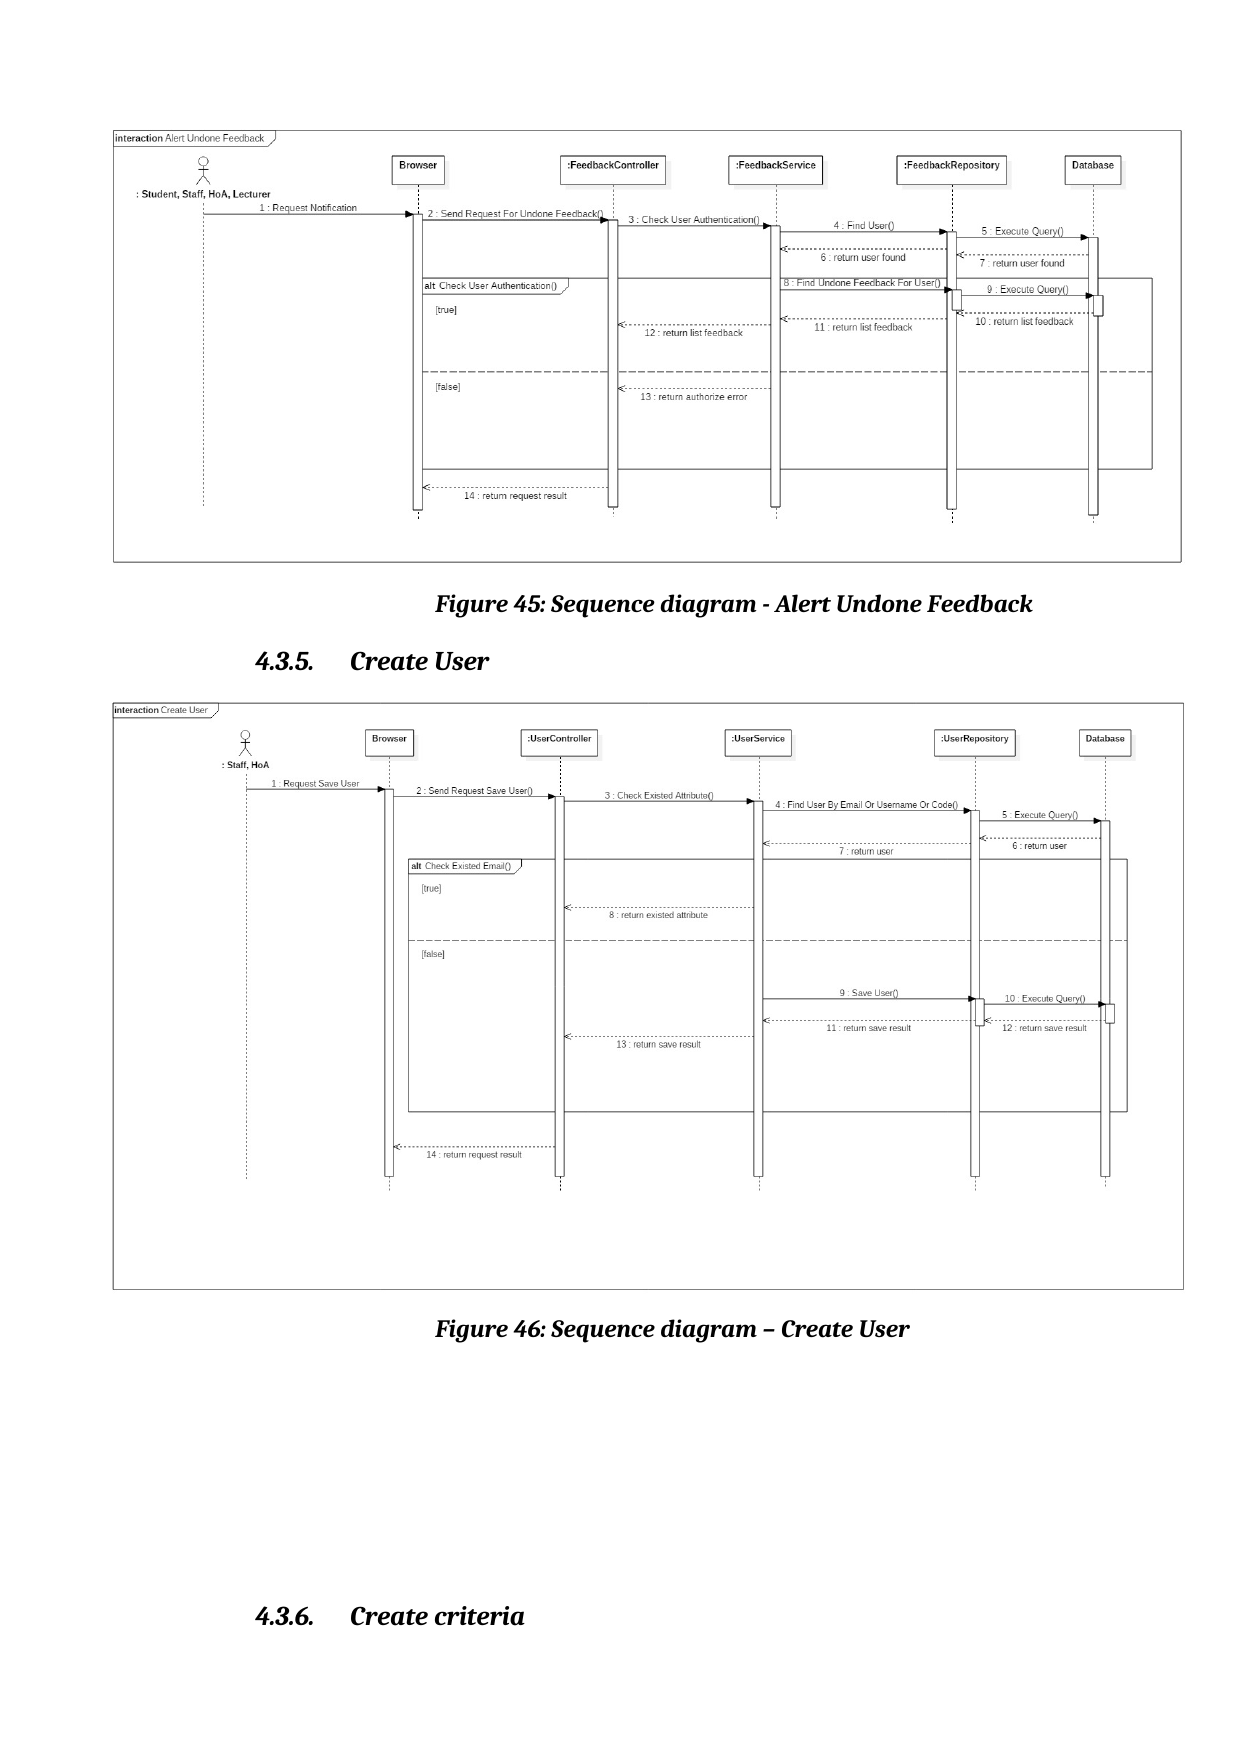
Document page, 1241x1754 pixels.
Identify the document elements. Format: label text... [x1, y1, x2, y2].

list Create criteria [255, 1603, 1209, 1631]
picture [106, 696, 1210, 1316]
text Figure 45: Sequence diagram - Alert Undone Feedback [435, 591, 1209, 619]
text Figure 46: Sequence diagram – Create User [435, 1316, 1209, 1344]
list Create User [255, 648, 1209, 676]
picture [106, 123, 1210, 591]
